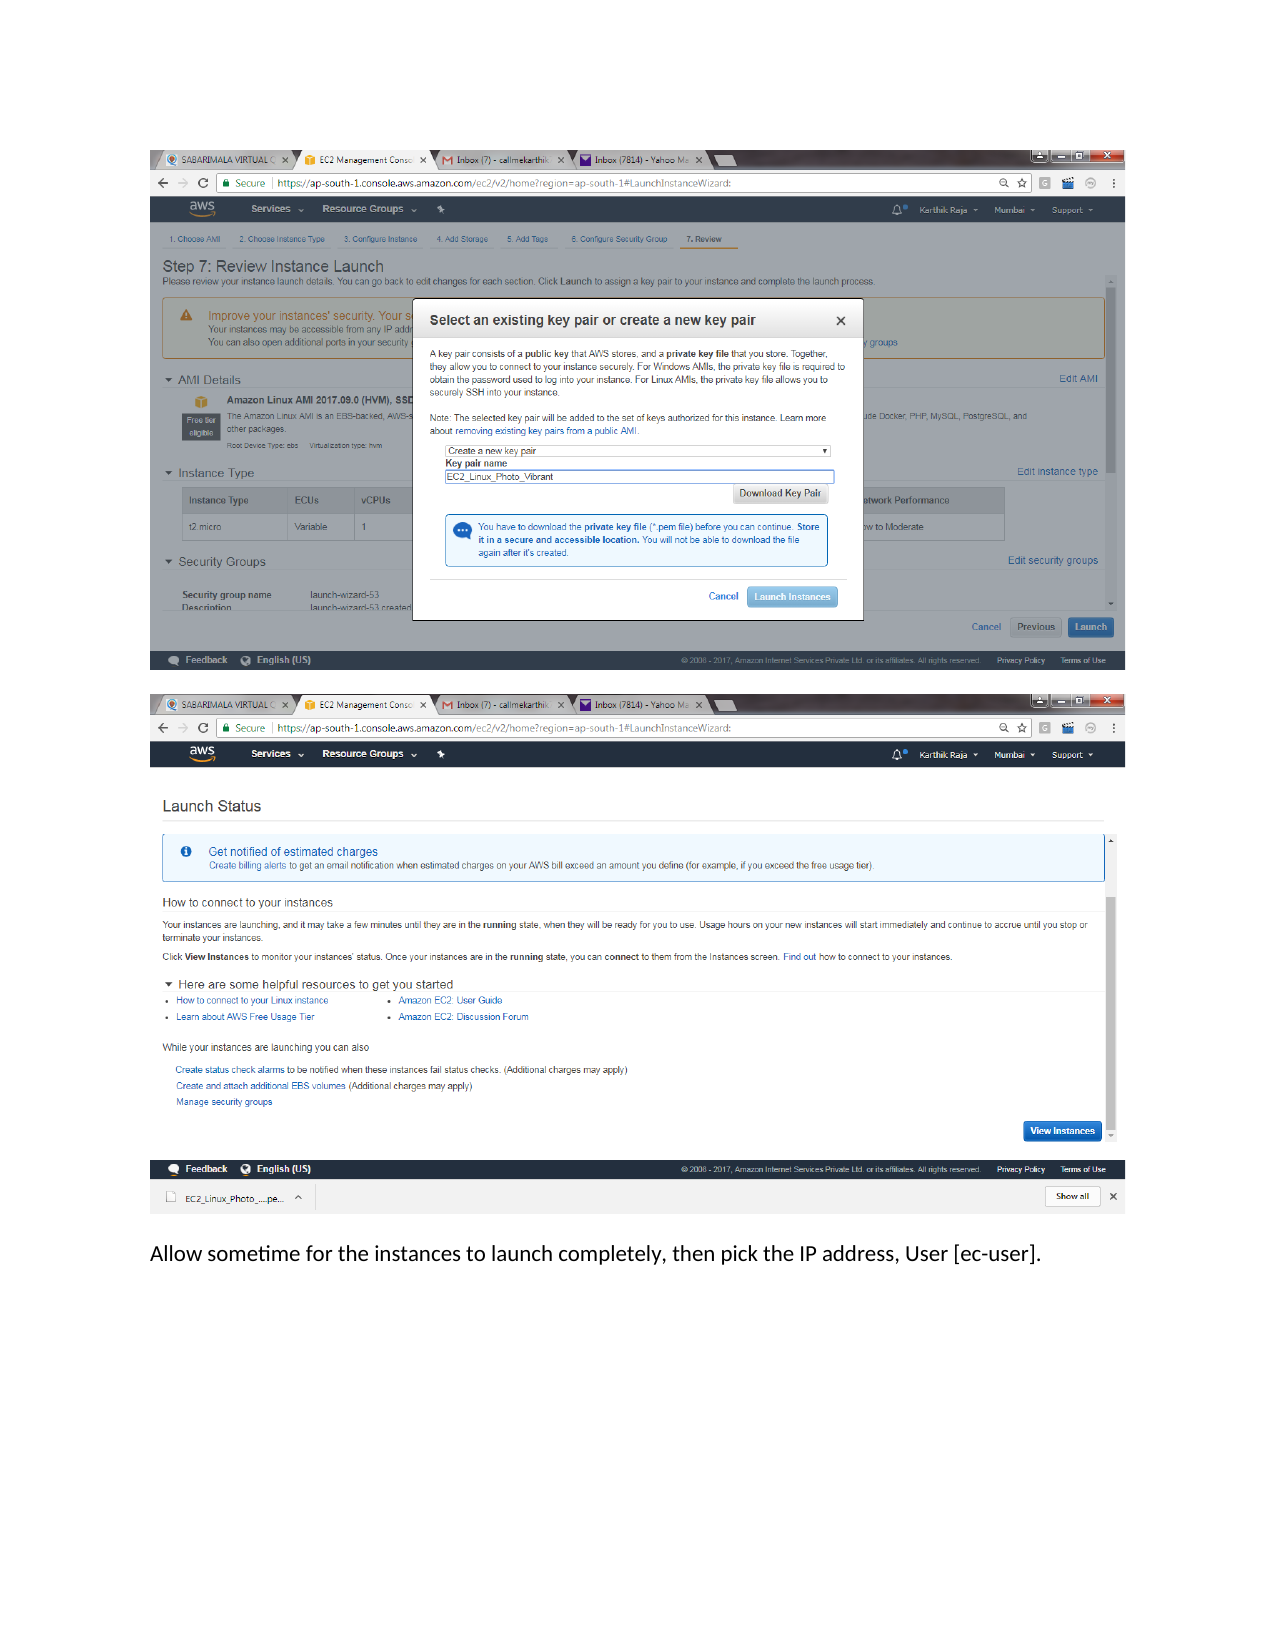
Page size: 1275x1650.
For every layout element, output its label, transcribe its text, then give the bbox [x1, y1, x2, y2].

picture [150, 150, 1125, 670]
picture [150, 694, 1125, 1214]
text Allow sometime for the instances to launch completely, then pick the IP address, User [ec-user]. [150, 1239, 1125, 1267]
